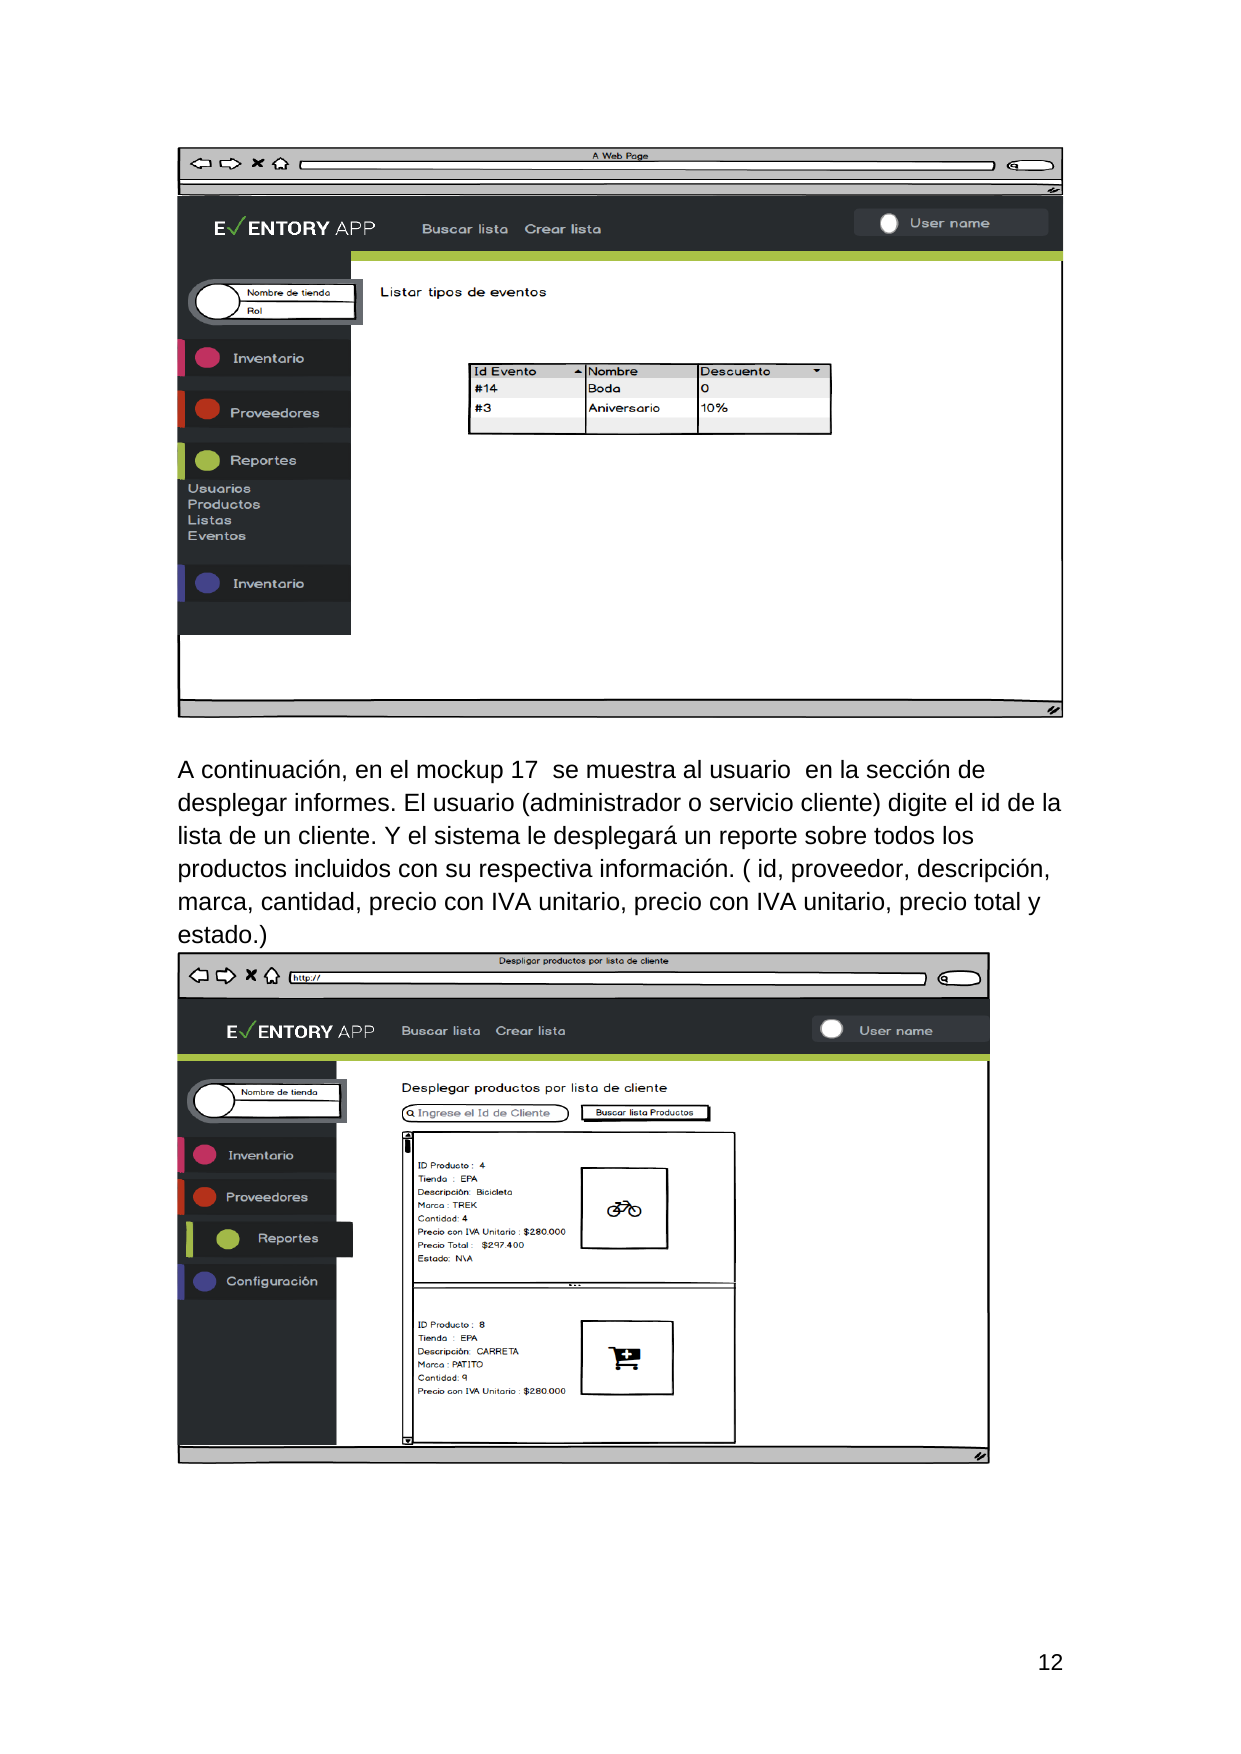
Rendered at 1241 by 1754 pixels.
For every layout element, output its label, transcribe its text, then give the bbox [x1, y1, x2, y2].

text A continuación, en el mockup 17 se muestra al usuario en la sección de desplegar informes. El usuario (administrador o servicio cliente) digite el id de la lista de un cliente. Y el sistema le desplegará un reporte sobre todos los productos incluidos con su respectiva información. ( id, proveedor, descripción, marca, cantidad, precio con IVA unitario, precio con IVA unitario, precio total y estado.) [177, 755, 1063, 949]
picture [177, 952, 1064, 1464]
picture [177, 147, 1064, 718]
